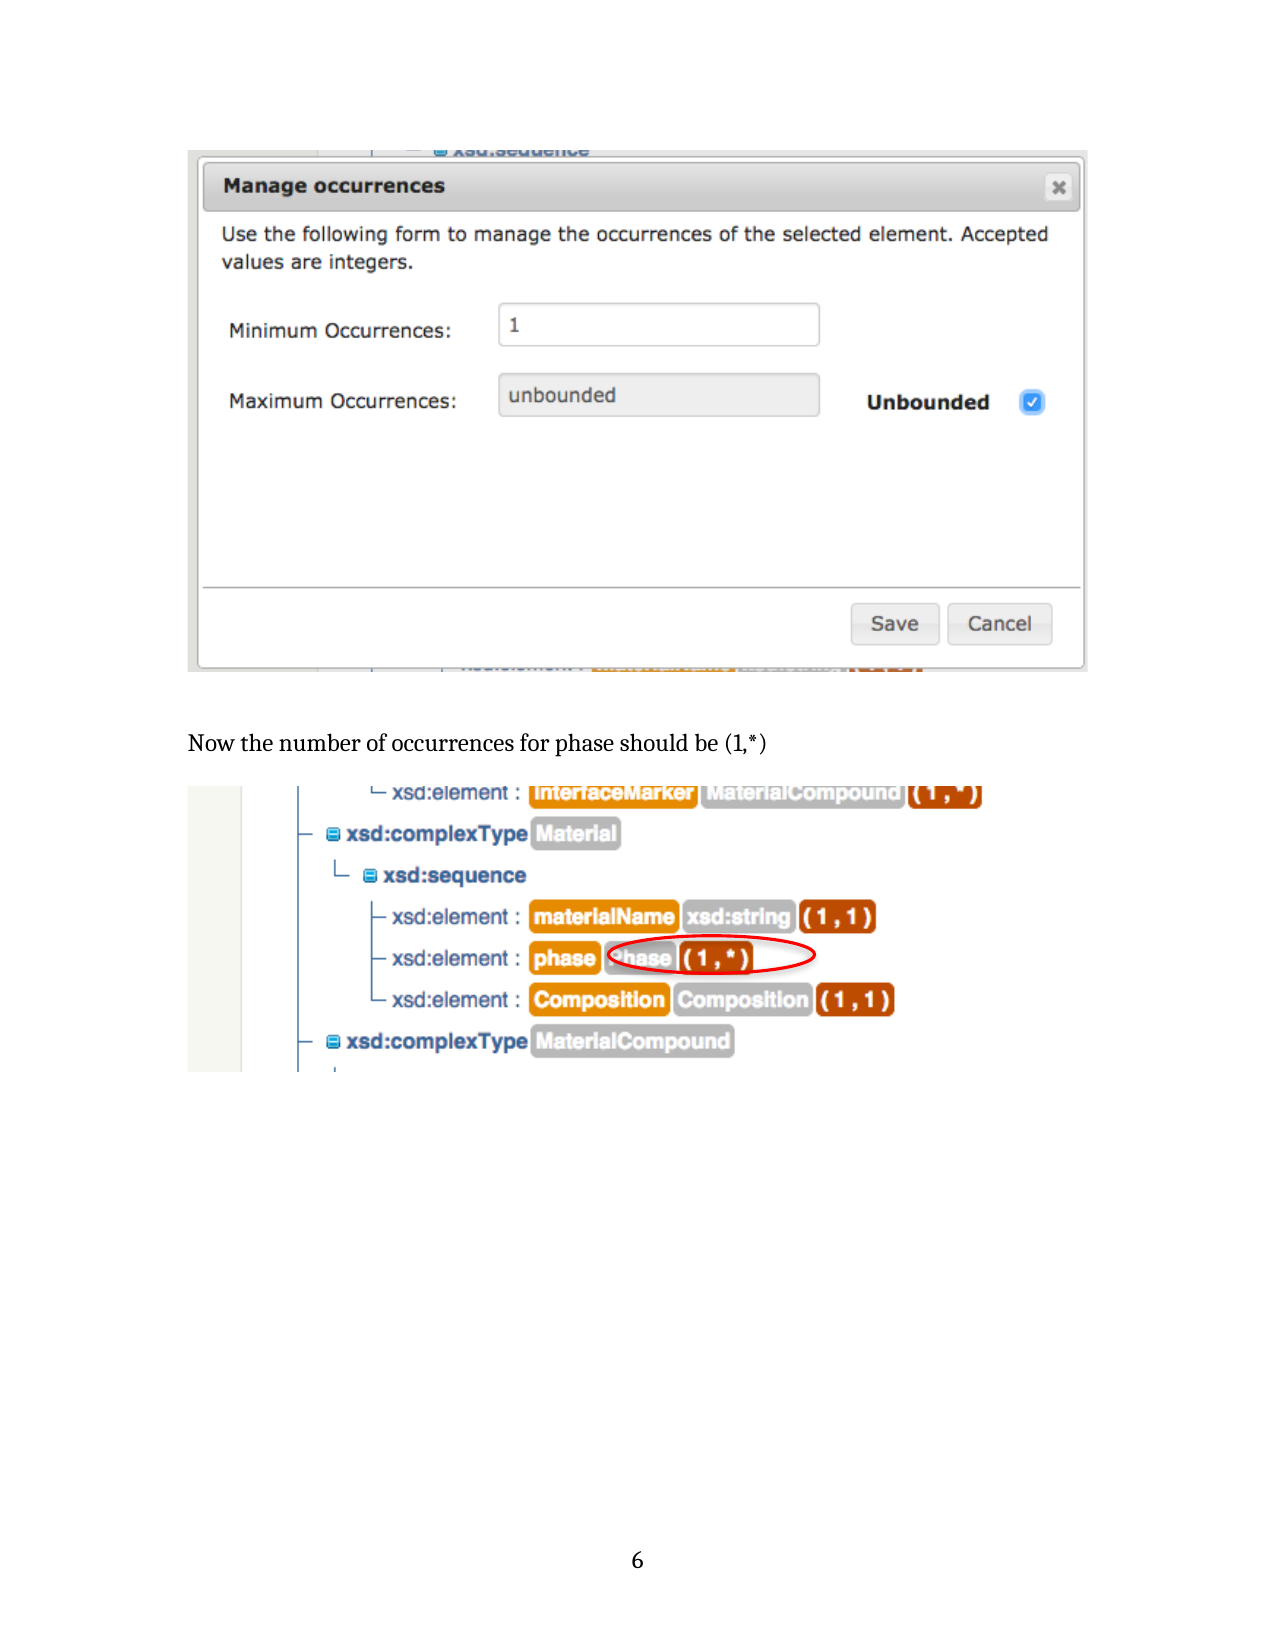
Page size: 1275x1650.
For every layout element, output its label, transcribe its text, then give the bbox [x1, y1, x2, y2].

text Now the number of occurrences for phase should be (1,*) [187, 729, 1087, 758]
picture [187, 786, 1088, 1072]
picture [187, 150, 1088, 672]
